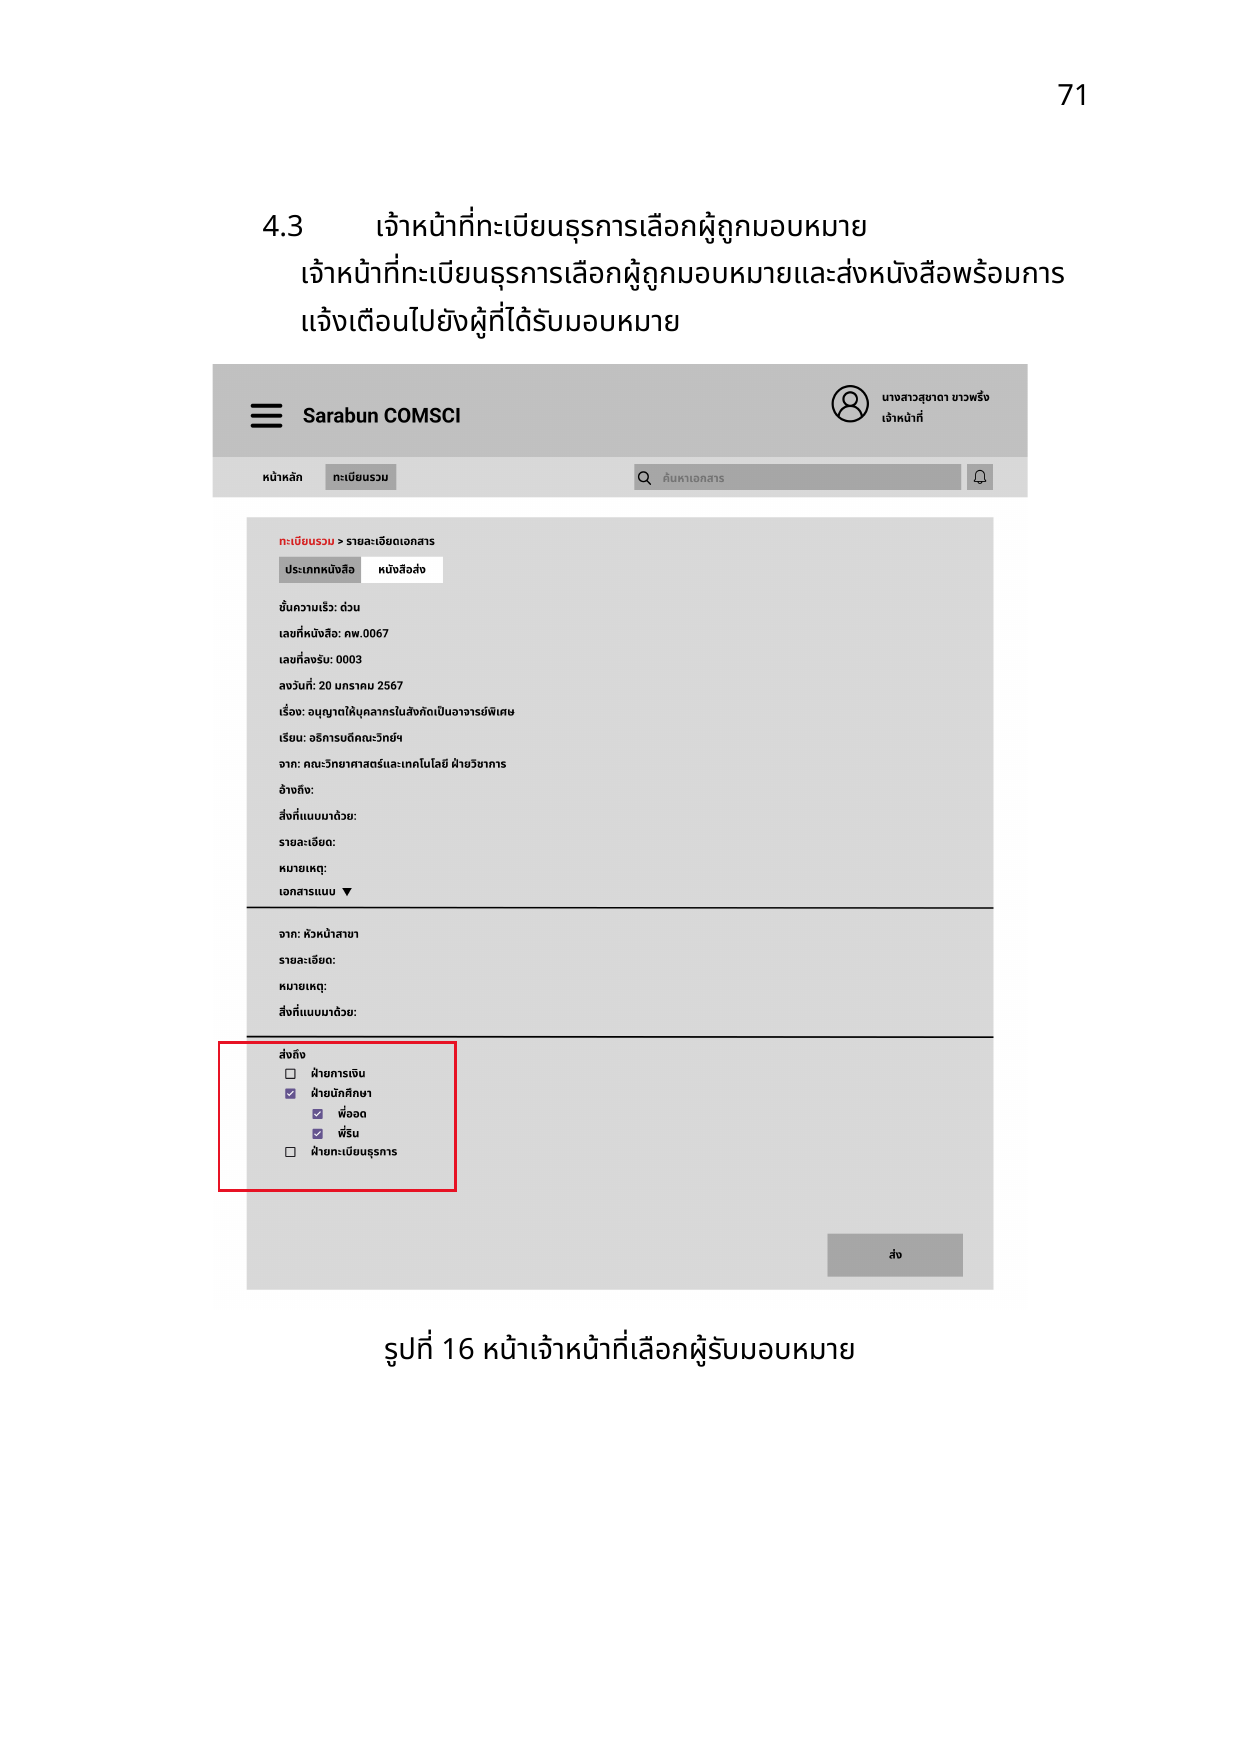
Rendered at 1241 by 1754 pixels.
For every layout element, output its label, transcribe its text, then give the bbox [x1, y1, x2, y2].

picture [212, 364, 1028, 1310]
list เจ้าหน้าที่ทะเบียนธุรการเลือกผู้ถูกมอบหมาย [262, 205, 1090, 249]
text รูปที่ 16 หน้าเจ้าหน้าที่เลือกผู้รับมอบหมาย [150, 1328, 1090, 1373]
list เจ้าหน้าที่ทะเบียนธุรการเลือกผู้ถูกมอบหมายและส่งหนังสือพร้อมการแจ้งเตือนไปยังผู้ที่ได้รับมอบหมาย [300, 253, 1090, 344]
